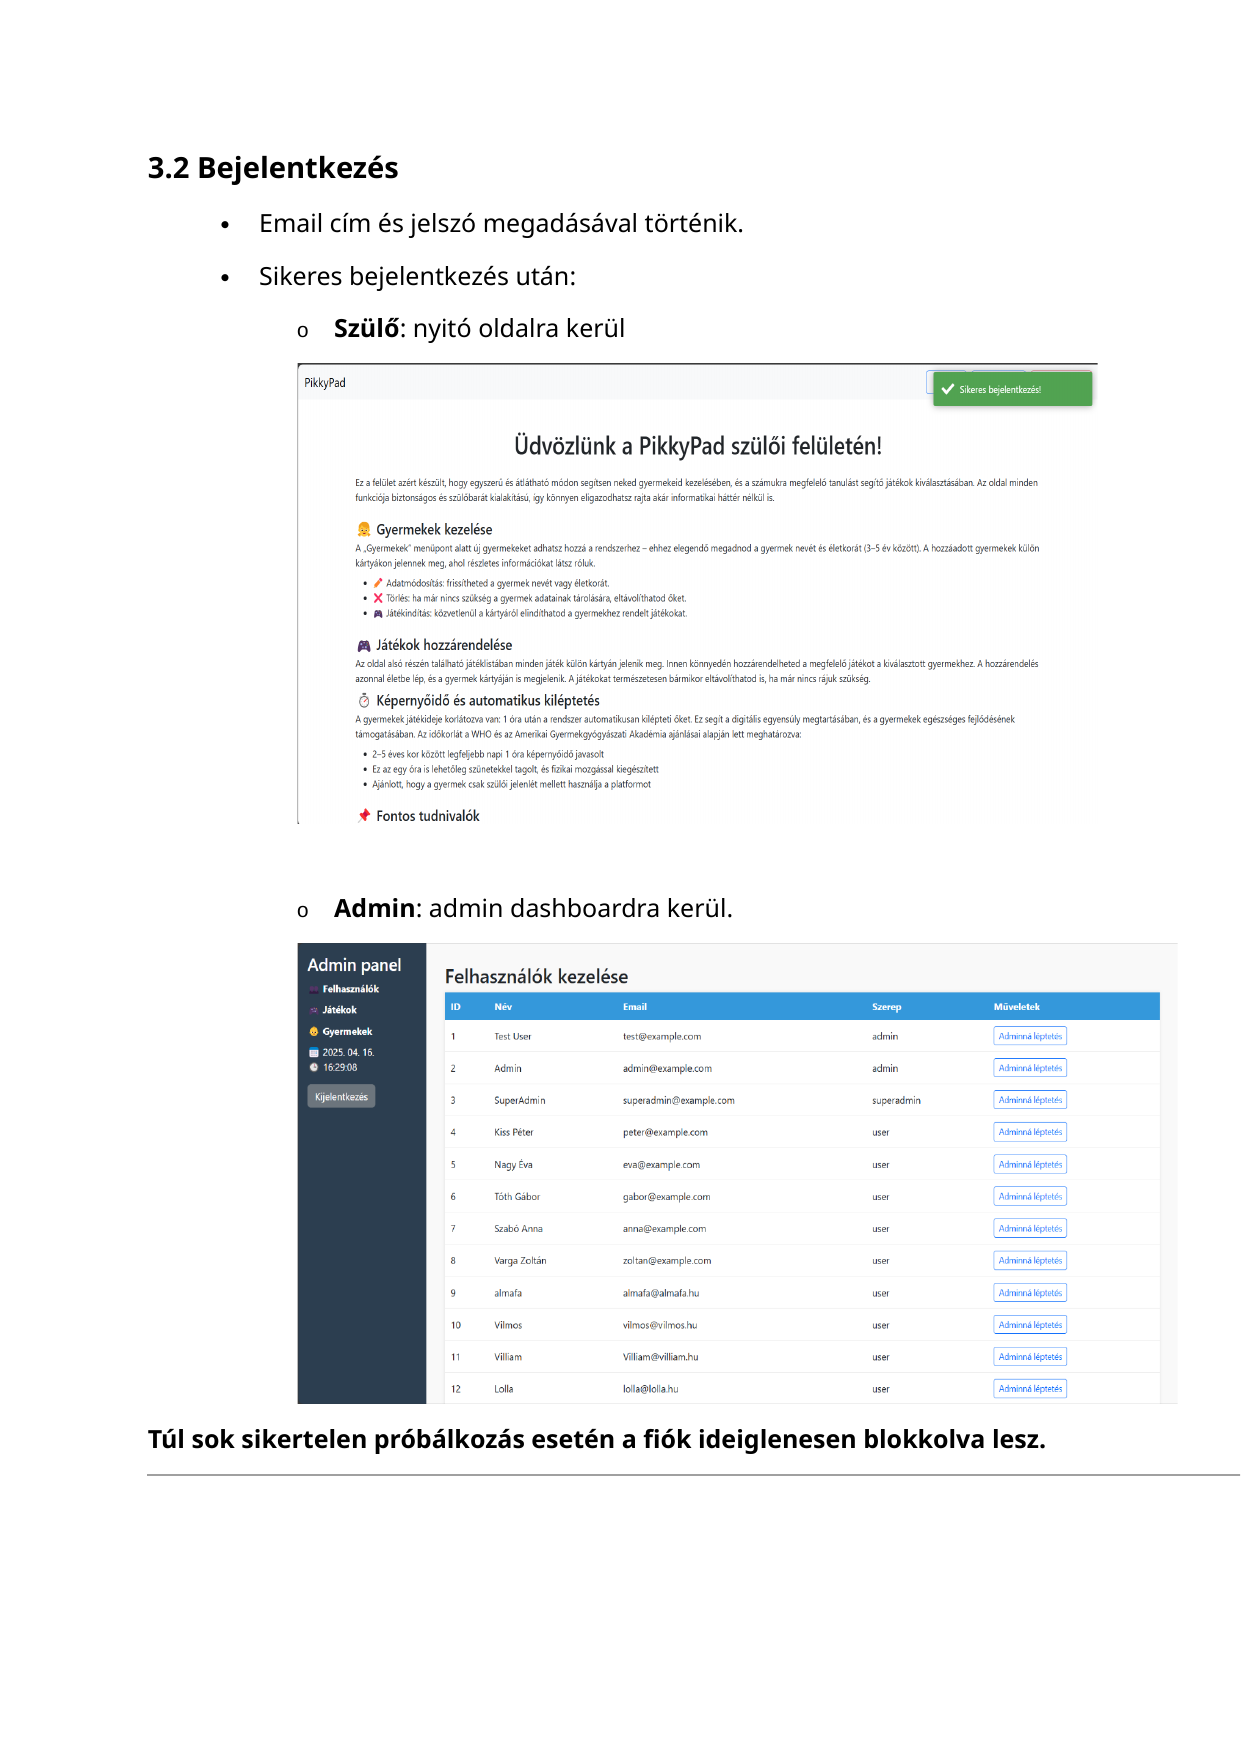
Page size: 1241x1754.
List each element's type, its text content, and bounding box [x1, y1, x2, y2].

picture [297, 943, 1178, 1404]
list Szülő: nyitó oldalra kerül [296, 311, 1093, 345]
text Túl sok sikertelen próbálkozás esetén a fiók ideiglenesen blokkolva lesz. [148, 1422, 1093, 1456]
picture [297, 363, 1098, 824]
list Admin: admin dashboardra kerül. [296, 891, 1093, 925]
text 3.2 Bejelentkezés [148, 148, 1093, 187]
list Sikeres bejelentkezés után: [221, 258, 1093, 292]
list Email cím és jelszó megadásával történik. [221, 206, 1093, 240]
